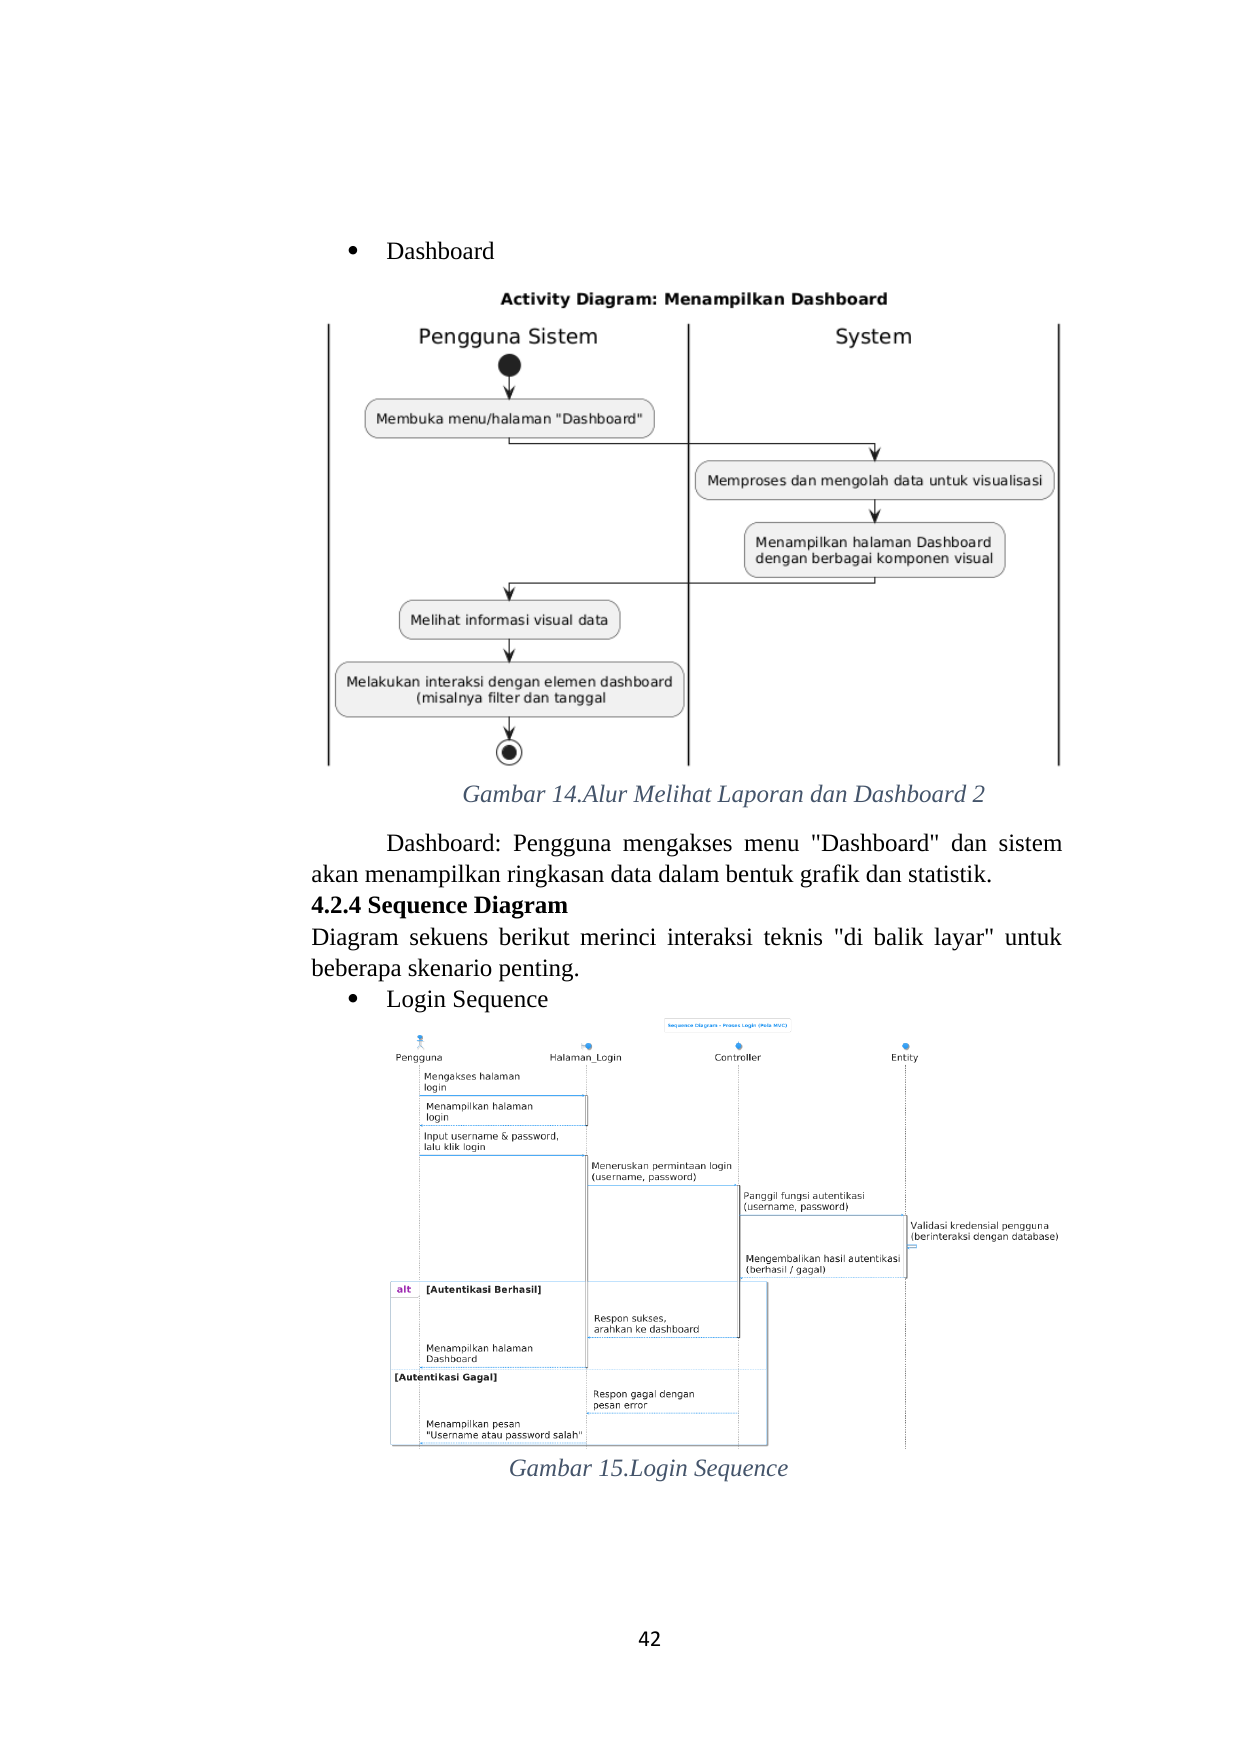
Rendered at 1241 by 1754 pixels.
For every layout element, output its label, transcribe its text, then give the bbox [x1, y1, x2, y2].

picture [386, 1014, 1061, 1451]
list Dashboard [349, 236, 1063, 265]
text Diagram sekuens berikut merinci interaksi teknis "di balik layar" untuk beberapa skenario penting. [311, 922, 1063, 981]
text Gambar 15.Login Sequence [236, 1453, 1063, 1482]
picture [311, 267, 1080, 777]
text Gambar 14.Alur Melihat Laporan dan Dashboard 2 [311, 779, 1063, 808]
text Dashboard: Pengguna mengakses menu "Dashboard" dan sistem akan menampilkan ringkasan data dalam bentuk grafik dan statistik. [311, 828, 1063, 888]
list Login Sequence [349, 984, 1063, 1012]
subtitle 4.2.4 Sequence Diagram [236, 891, 1063, 919]
